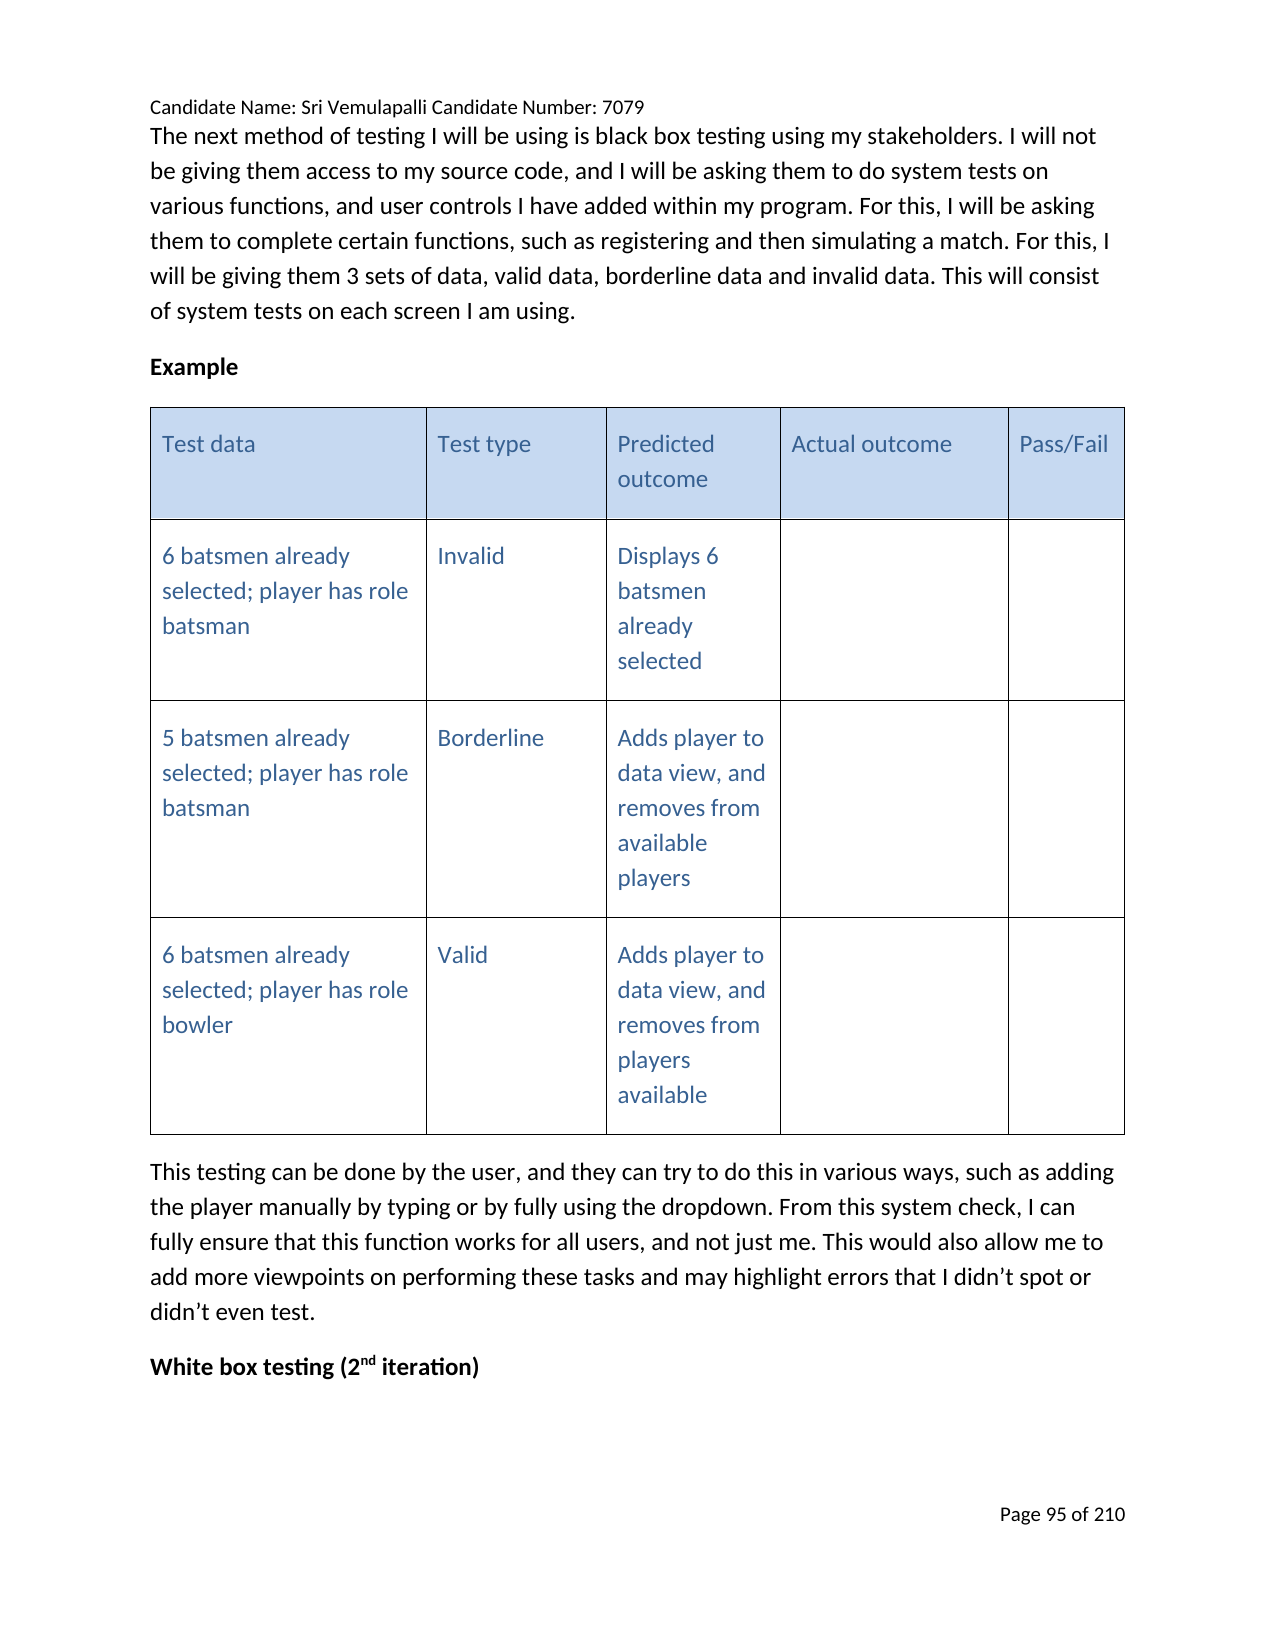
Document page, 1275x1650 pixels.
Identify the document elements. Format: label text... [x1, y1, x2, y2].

table_cell Valid [427, 918, 606, 1134]
table_header Test data [151, 408, 426, 518]
table_cell [781, 918, 1008, 1134]
text This testing can be done by the user, and they can try to do this in various ways, such as adding the player manually by typing or by fully using the dropdown. From this system check, I can fully ensure that this function works for all users, and not just me. This would also allow me to add more viewpoints on performing these tasks and may highlight errors that I didn’t spot or didn’t even test. [150, 1156, 1125, 1326]
table_cell [1009, 520, 1124, 700]
table_cell 6 batsmen already selected; player has role bowler [151, 918, 426, 1134]
table_cell Adds player to data view, and removes from available players [607, 701, 780, 917]
table_header Predicted outcome [607, 408, 780, 518]
table_cell [1009, 701, 1124, 917]
table_cell 6 batsmen already selected; player has role batsman [151, 520, 426, 700]
table_cell [781, 701, 1008, 917]
text The next method of testing I will be using is black box testing using my stakeholders. I will not be giving them access to my source code, and I will be asking them to do system tests on various functions, and user controls I have added within my program. For this, I will be asking them to complete certain functions, such as registering and then simulating a match. For this, I will be giving them 3 sets of data, valid data, borderline data and invalid data. This will consist of system tests on each screen I am using. [150, 120, 1125, 326]
table_header Actual outcome [781, 408, 1008, 518]
table_cell [1009, 918, 1124, 1134]
table_cell [781, 520, 1008, 700]
table_cell Invalid [427, 520, 606, 700]
table_cell Displays 6 batsmen already selected [607, 520, 780, 700]
table_cell 5 batsmen already selected; player has role batsman [151, 701, 426, 917]
table_header Pass/Fail [1009, 408, 1124, 518]
table_header Test type [427, 408, 606, 518]
table_cell Borderline [427, 701, 606, 917]
text Example [150, 351, 1125, 381]
text White box testing (2nd iteration) [150, 1351, 1125, 1382]
table_cell Adds player to data view, and removes from players available [607, 918, 780, 1134]
